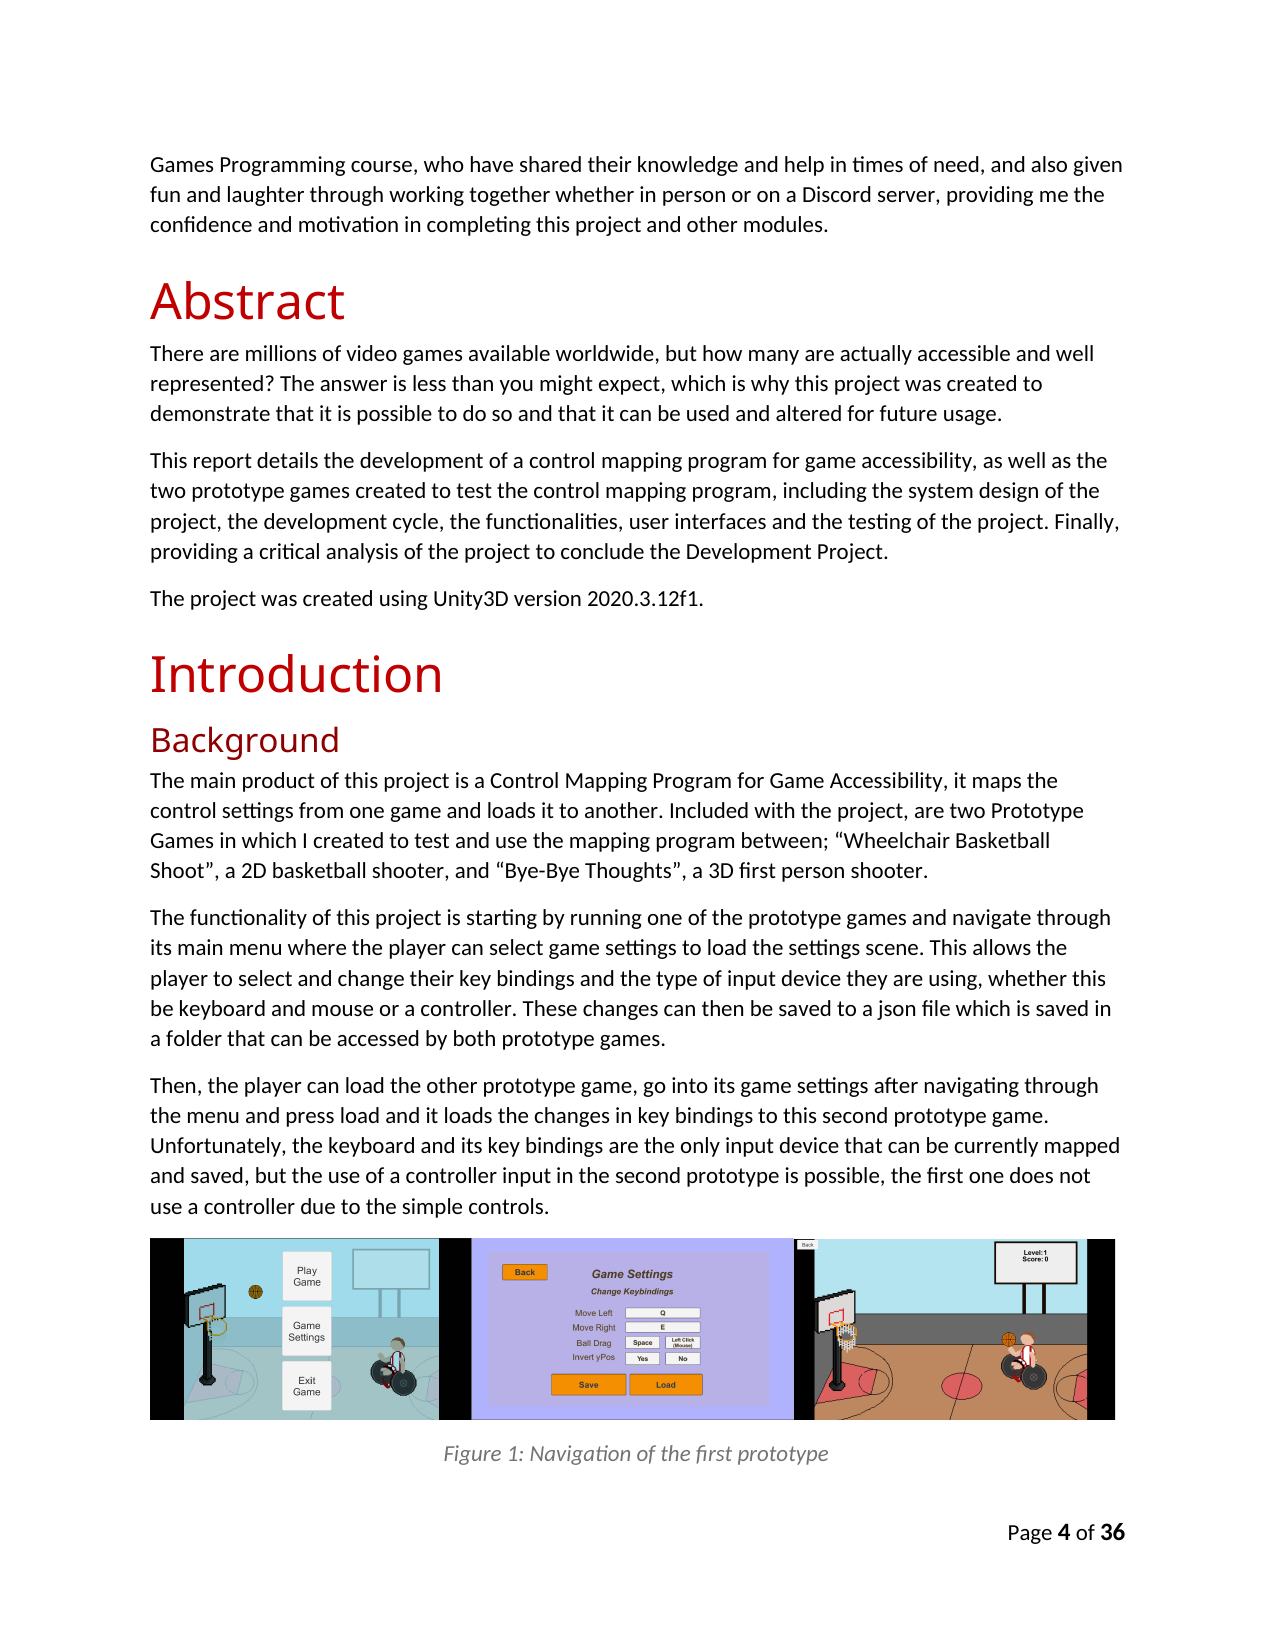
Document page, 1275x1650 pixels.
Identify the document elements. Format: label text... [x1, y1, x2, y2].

text The functionality of this project is starting by running one of the prototype games and navigate through its main menu where the player can select game settings to load the settings scene. This allows the player to select and change their key bindings and the type of input device they are using, whether this be keyboard and mouse or a controller. These changes can then be saved to a json file which is saved in a folder that can be accessed by both prototype games. [150, 903, 1125, 1052]
text Figure 1: Navigation of the first prototype [150, 1439, 1125, 1467]
text This report details the development of a control mapping program for game accessibility, as well as the two prototype games created to test the control mapping program, including the system design of the project, the development cycle, the functionalities, user interfaces and the testing of the project. Finally, providing a critical analysis of the project to conclude the Development Project. [150, 446, 1125, 565]
text The main product of this project is a Control Mapping Program for Game Accessibility, it maps the control settings from one game and loads it to another. Included with the project, are two Prototype Games in which I created to test and use the mapping program between; “Wheelchair Basketball Shoot”, a 2D basketball shooter, and “Bye-Bye Thoughts”, a 3D first person shooter. [150, 766, 1125, 884]
picture [150, 1238, 1116, 1420]
subtitle Abstract [150, 266, 1125, 334]
text There are millions of video games available worldwide, but how many are actually accessible and well represented? The answer is less than you might expect, which is why this project was created to demonstrate that it is possible to do so and that it can be used and altered for future usage. [150, 339, 1125, 428]
subtitle Background [150, 717, 1125, 762]
text Then, the player can load the other prototype game, go into its game settings after navigating through the menu and press load and it loads the changes in key bindings to this second prototype game. Unfortunately, the keyboard and its key bindings are the only input device that can be currently mapped and saved, but the use of a controller input in the second prototype is possible, the first one does not use a controller due to the simple controls. [150, 1071, 1125, 1220]
subtitle Introduction [150, 639, 1125, 707]
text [150, 150, 1125, 238]
text The project was created using Unity3D version 2020.3.12f1. [150, 584, 1125, 612]
